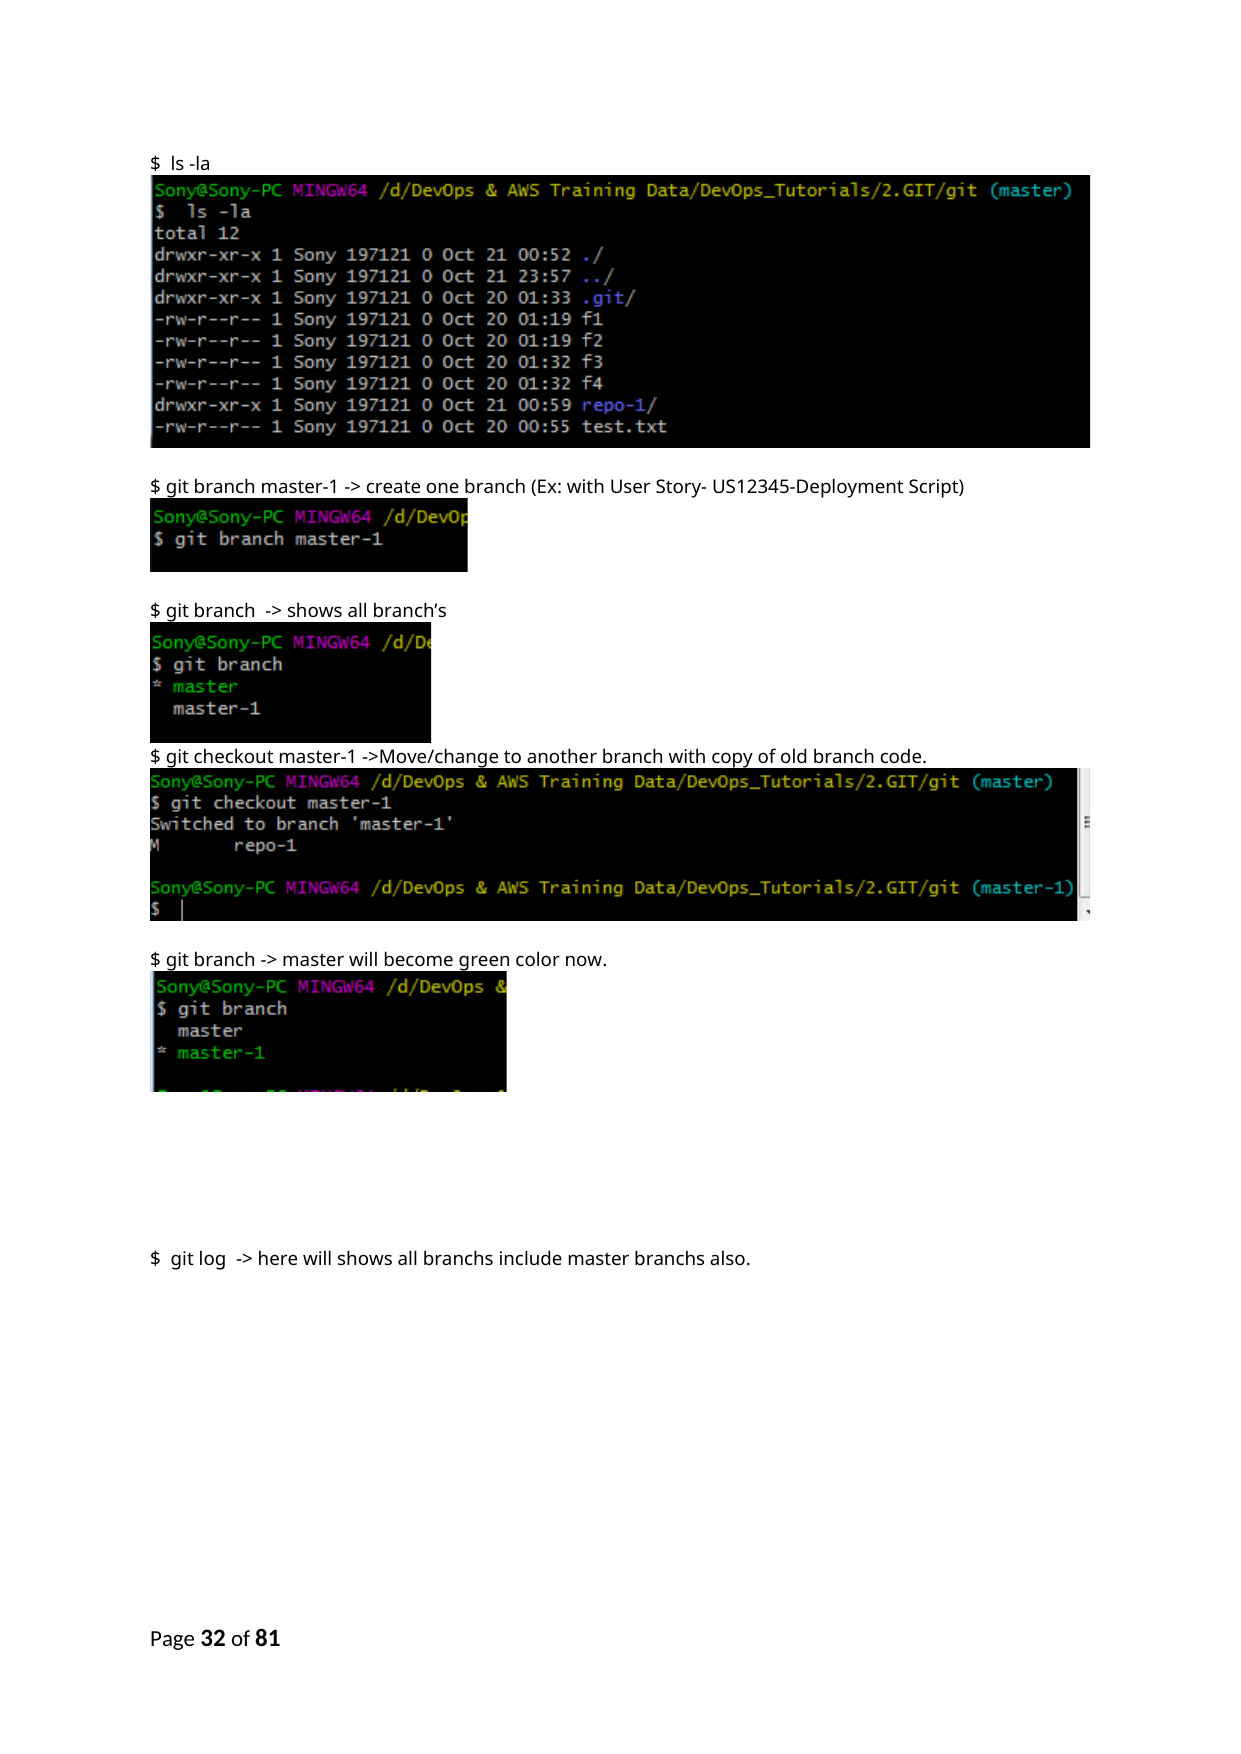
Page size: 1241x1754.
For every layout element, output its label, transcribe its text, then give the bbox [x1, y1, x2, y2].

text $ git branch master-1 -> create one branch (Ex: with User Story- US12345-Deployment Script) [150, 473, 1090, 498]
text $ git branch -> shows all branch’s [150, 597, 1090, 623]
text $ git log -> here will shows all branchs include master branchs also. [150, 1245, 1090, 1270]
text $ git checkout master-1 ->Move/change to another branch with copy of old branch code. [150, 743, 1090, 768]
picture [150, 768, 1091, 921]
picture [150, 175, 1091, 448]
picture [150, 971, 507, 1092]
text $ ls -la [150, 150, 1090, 175]
text $ git branch -> master will become green color now. [150, 946, 1090, 971]
picture [150, 498, 468, 572]
picture [150, 622, 432, 743]
